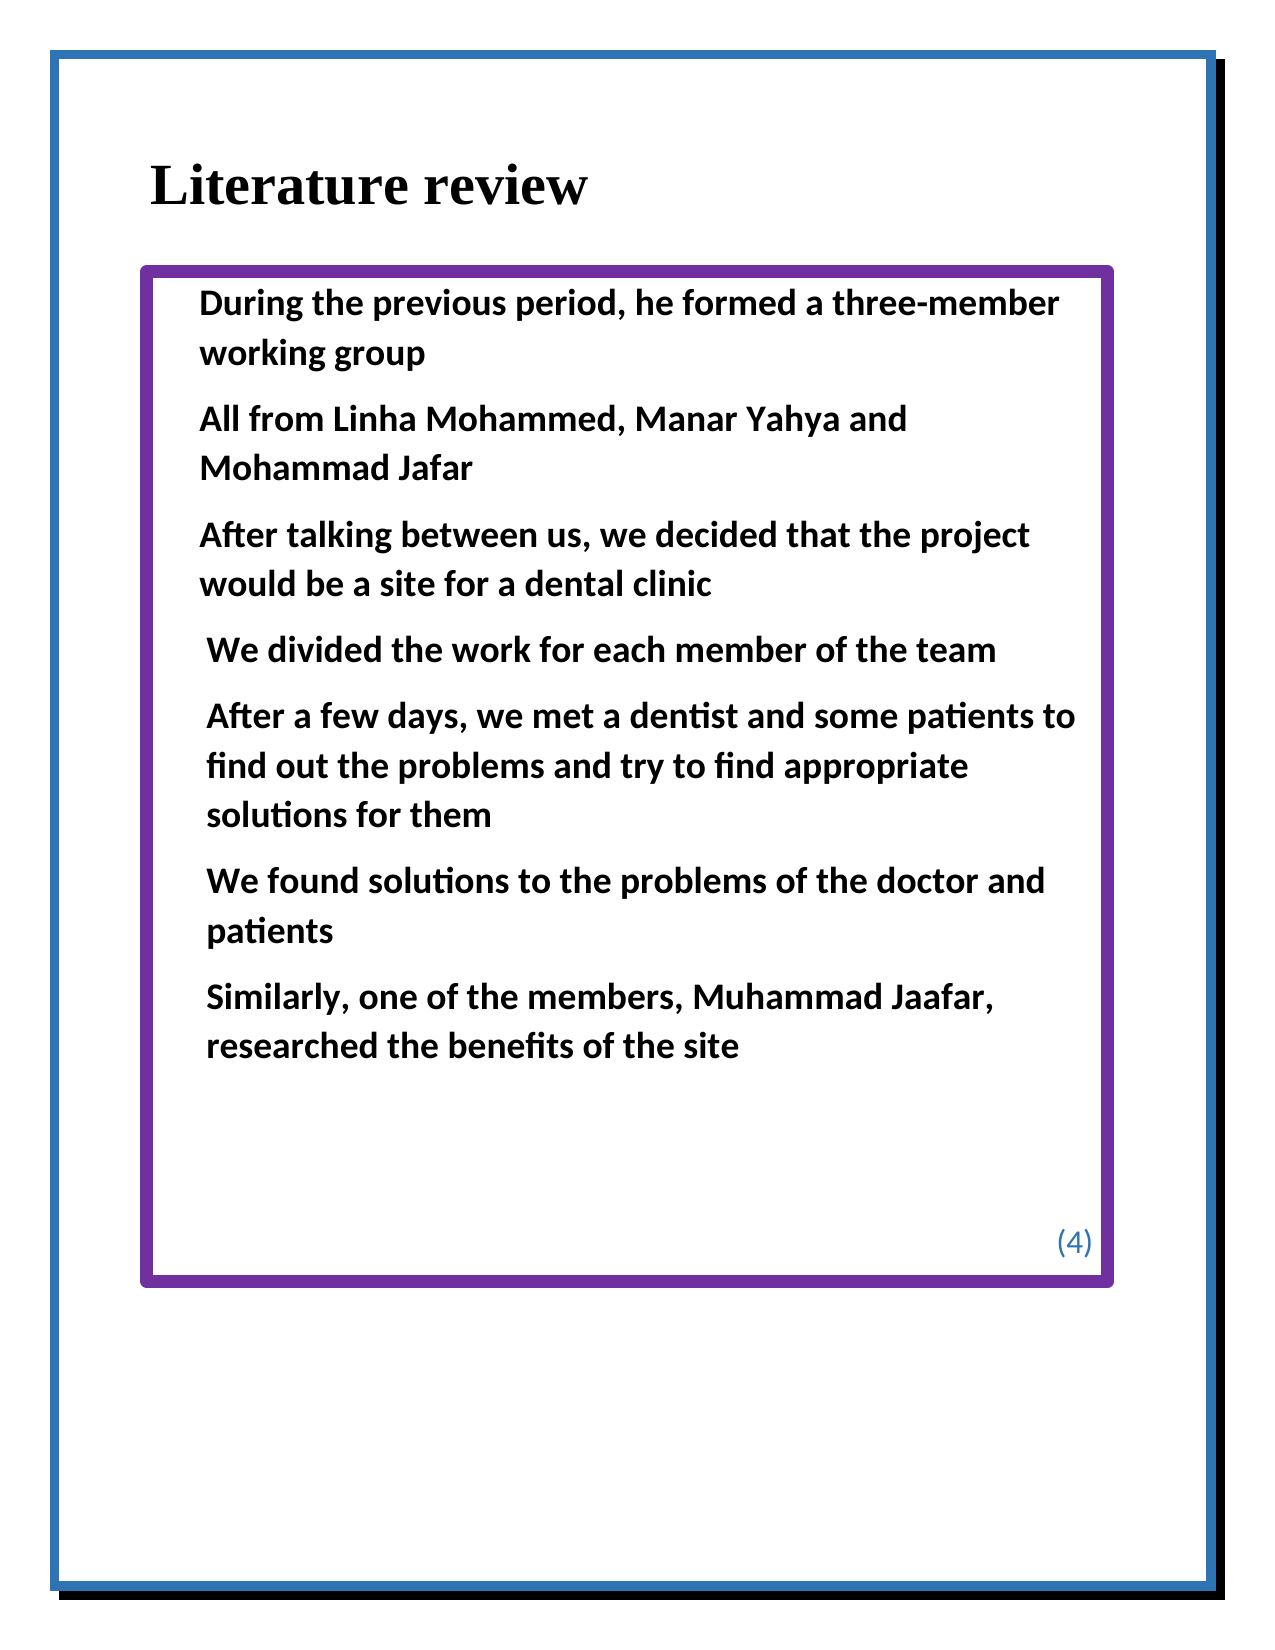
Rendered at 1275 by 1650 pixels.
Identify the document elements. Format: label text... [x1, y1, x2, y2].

text Literature review [150, 150, 1116, 217]
